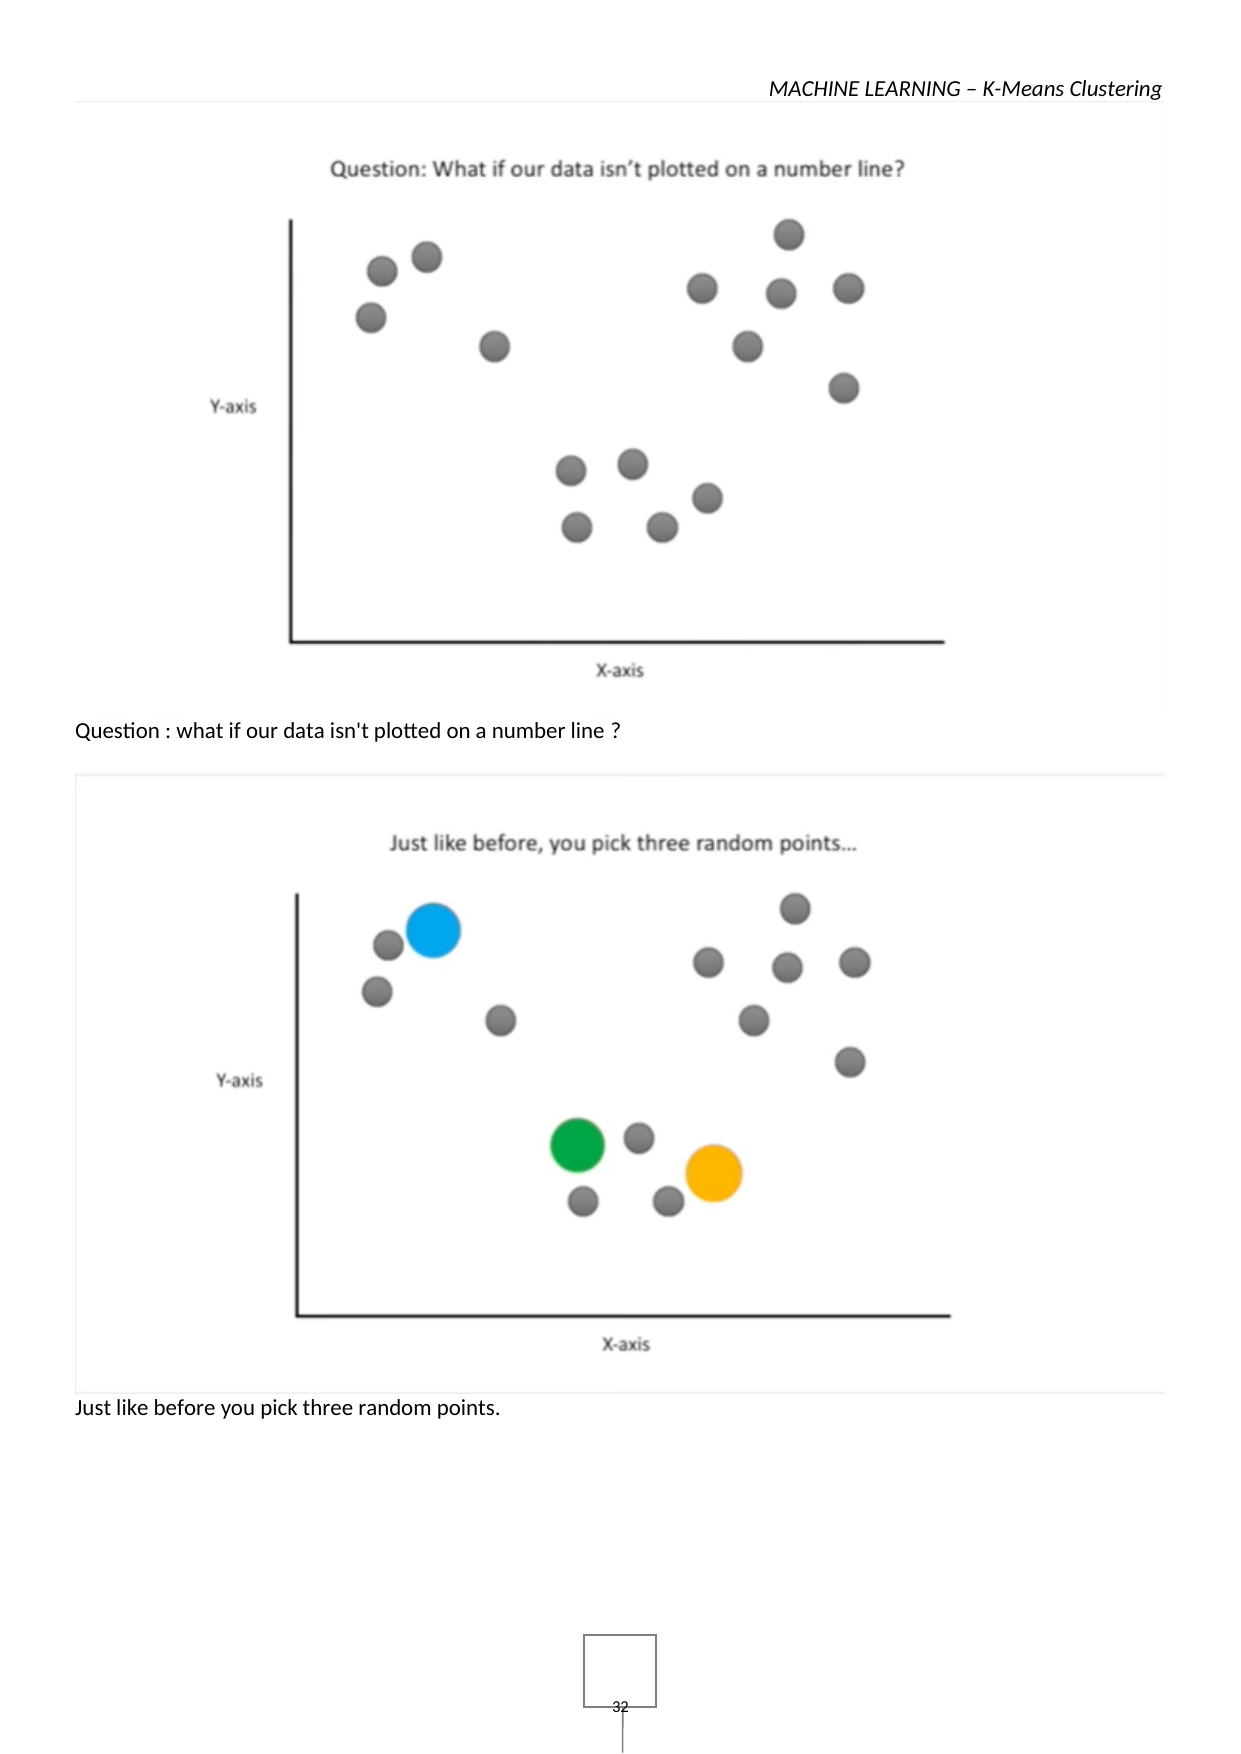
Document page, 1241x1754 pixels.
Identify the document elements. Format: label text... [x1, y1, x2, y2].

text Just like before you pick three random points. [75, 1394, 1165, 1421]
text Question : what if our data isn't plotted on a number line ? [75, 717, 1165, 744]
picture [75, 772, 1166, 1394]
picture [75, 101, 1166, 717]
